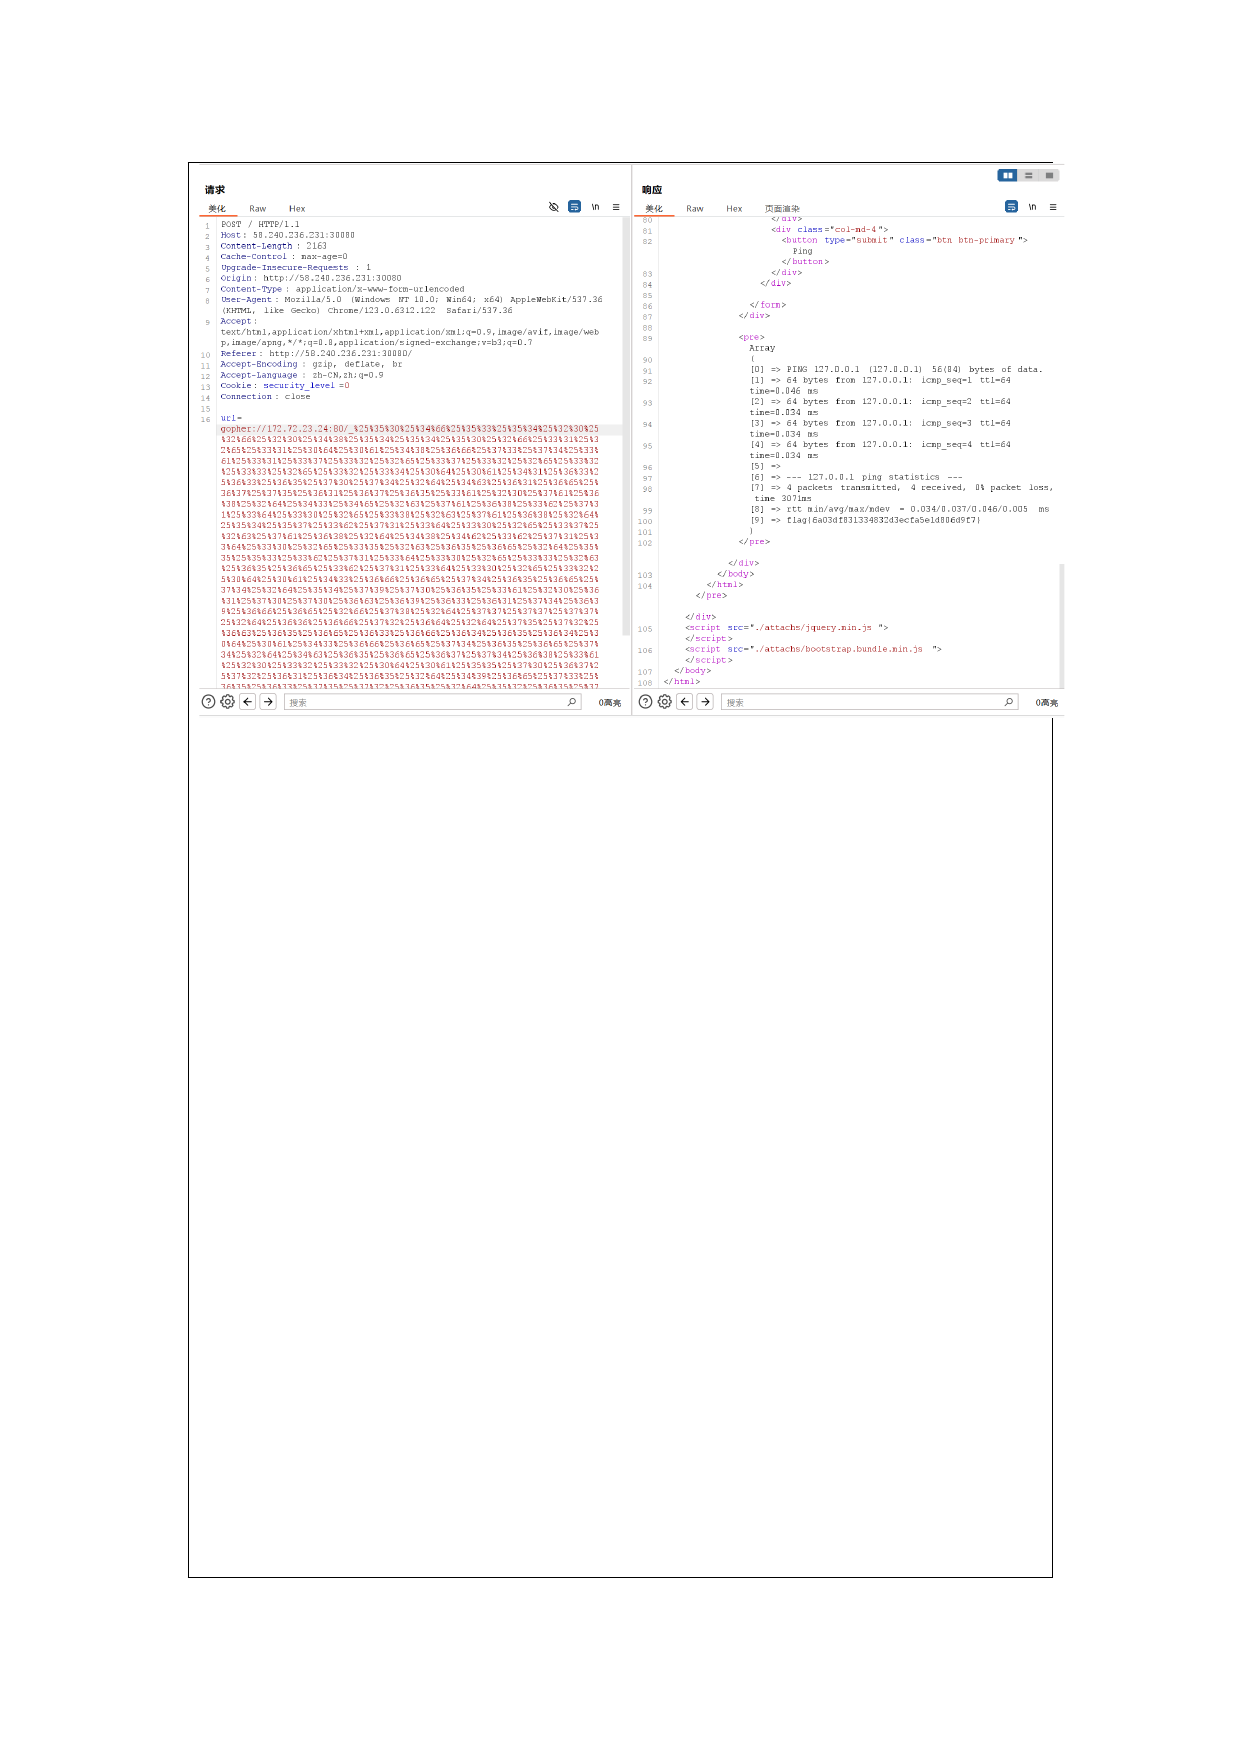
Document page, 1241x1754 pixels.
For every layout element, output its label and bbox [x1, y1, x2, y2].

table_cell [189, 163, 1052, 1577]
picture [199, 163, 1065, 718]
